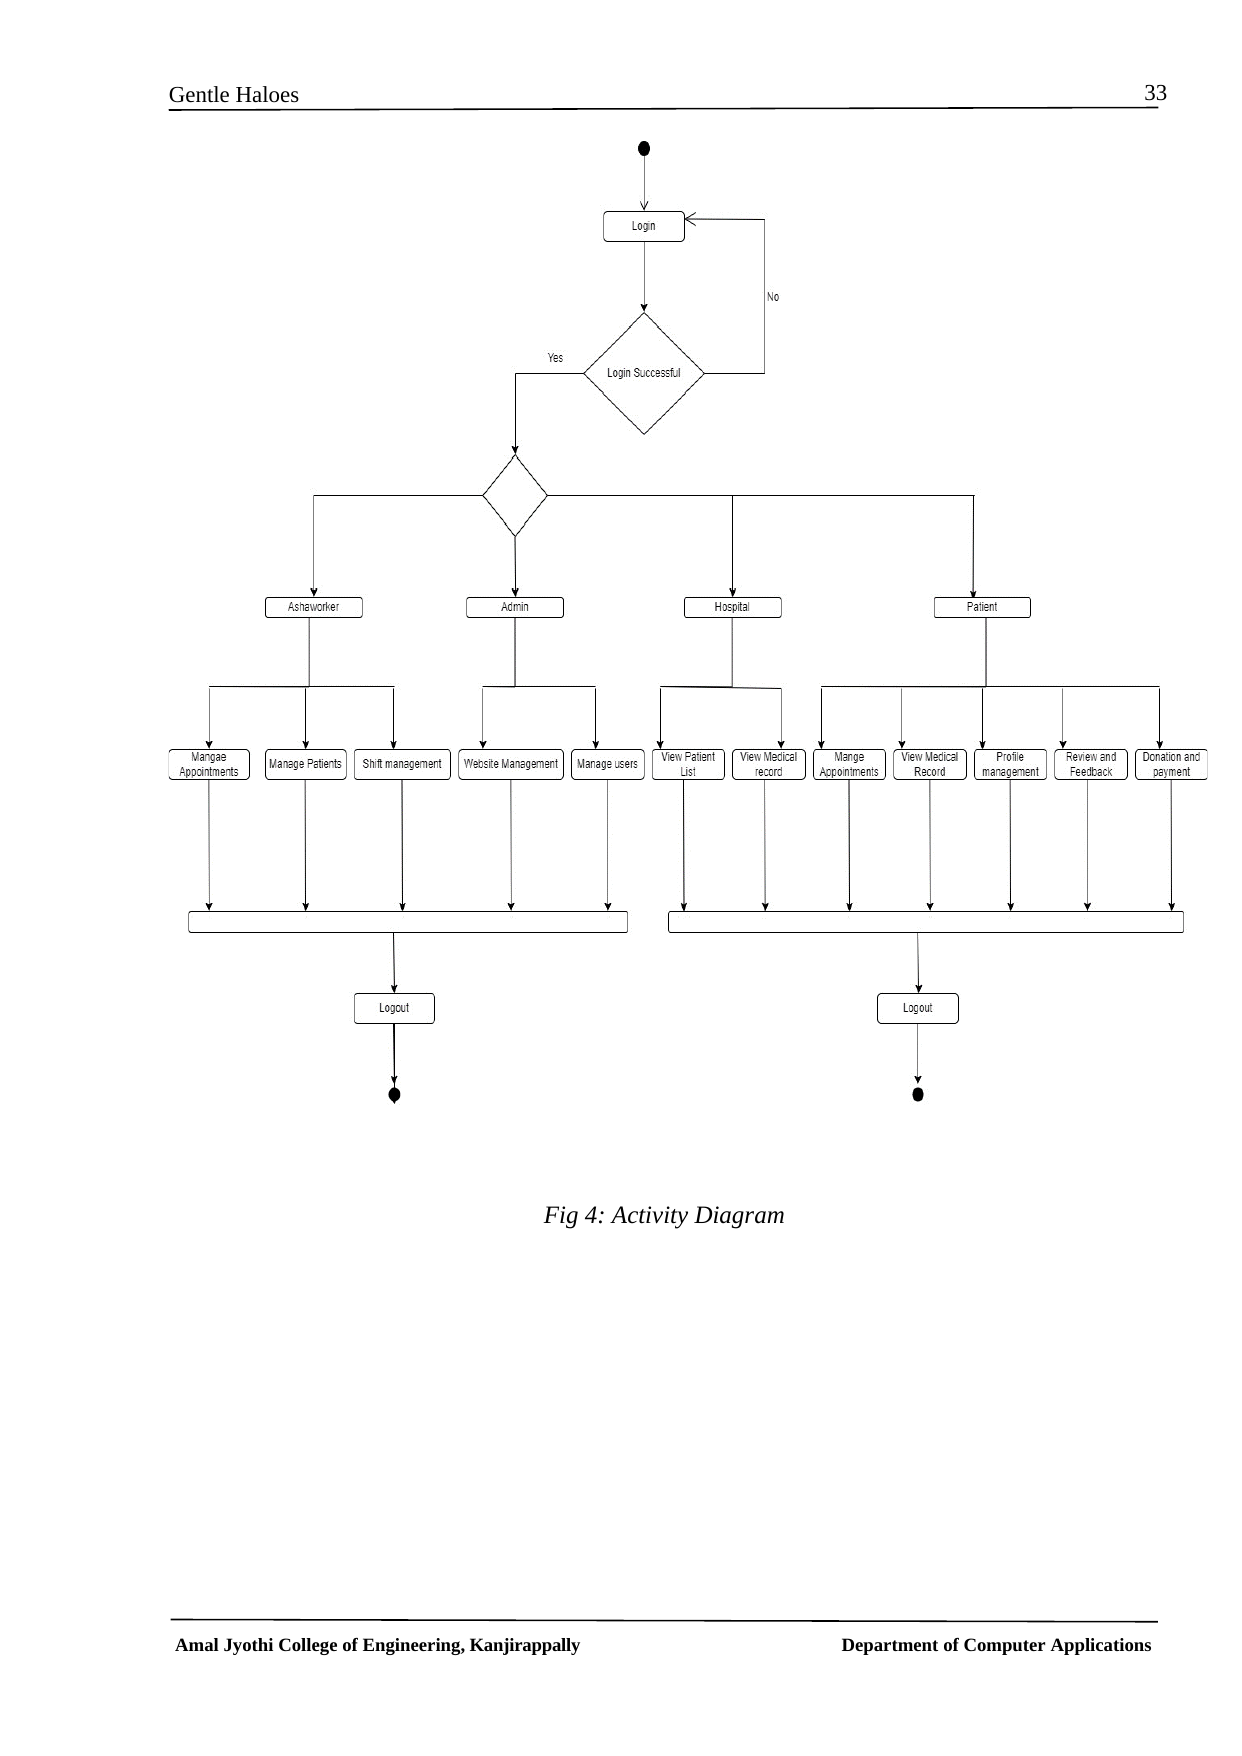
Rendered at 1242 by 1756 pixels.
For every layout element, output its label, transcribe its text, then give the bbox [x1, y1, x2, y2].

text Fig 4: Activity Diagram [469, 1200, 1153, 1229]
picture [168, 131, 1208, 1114]
